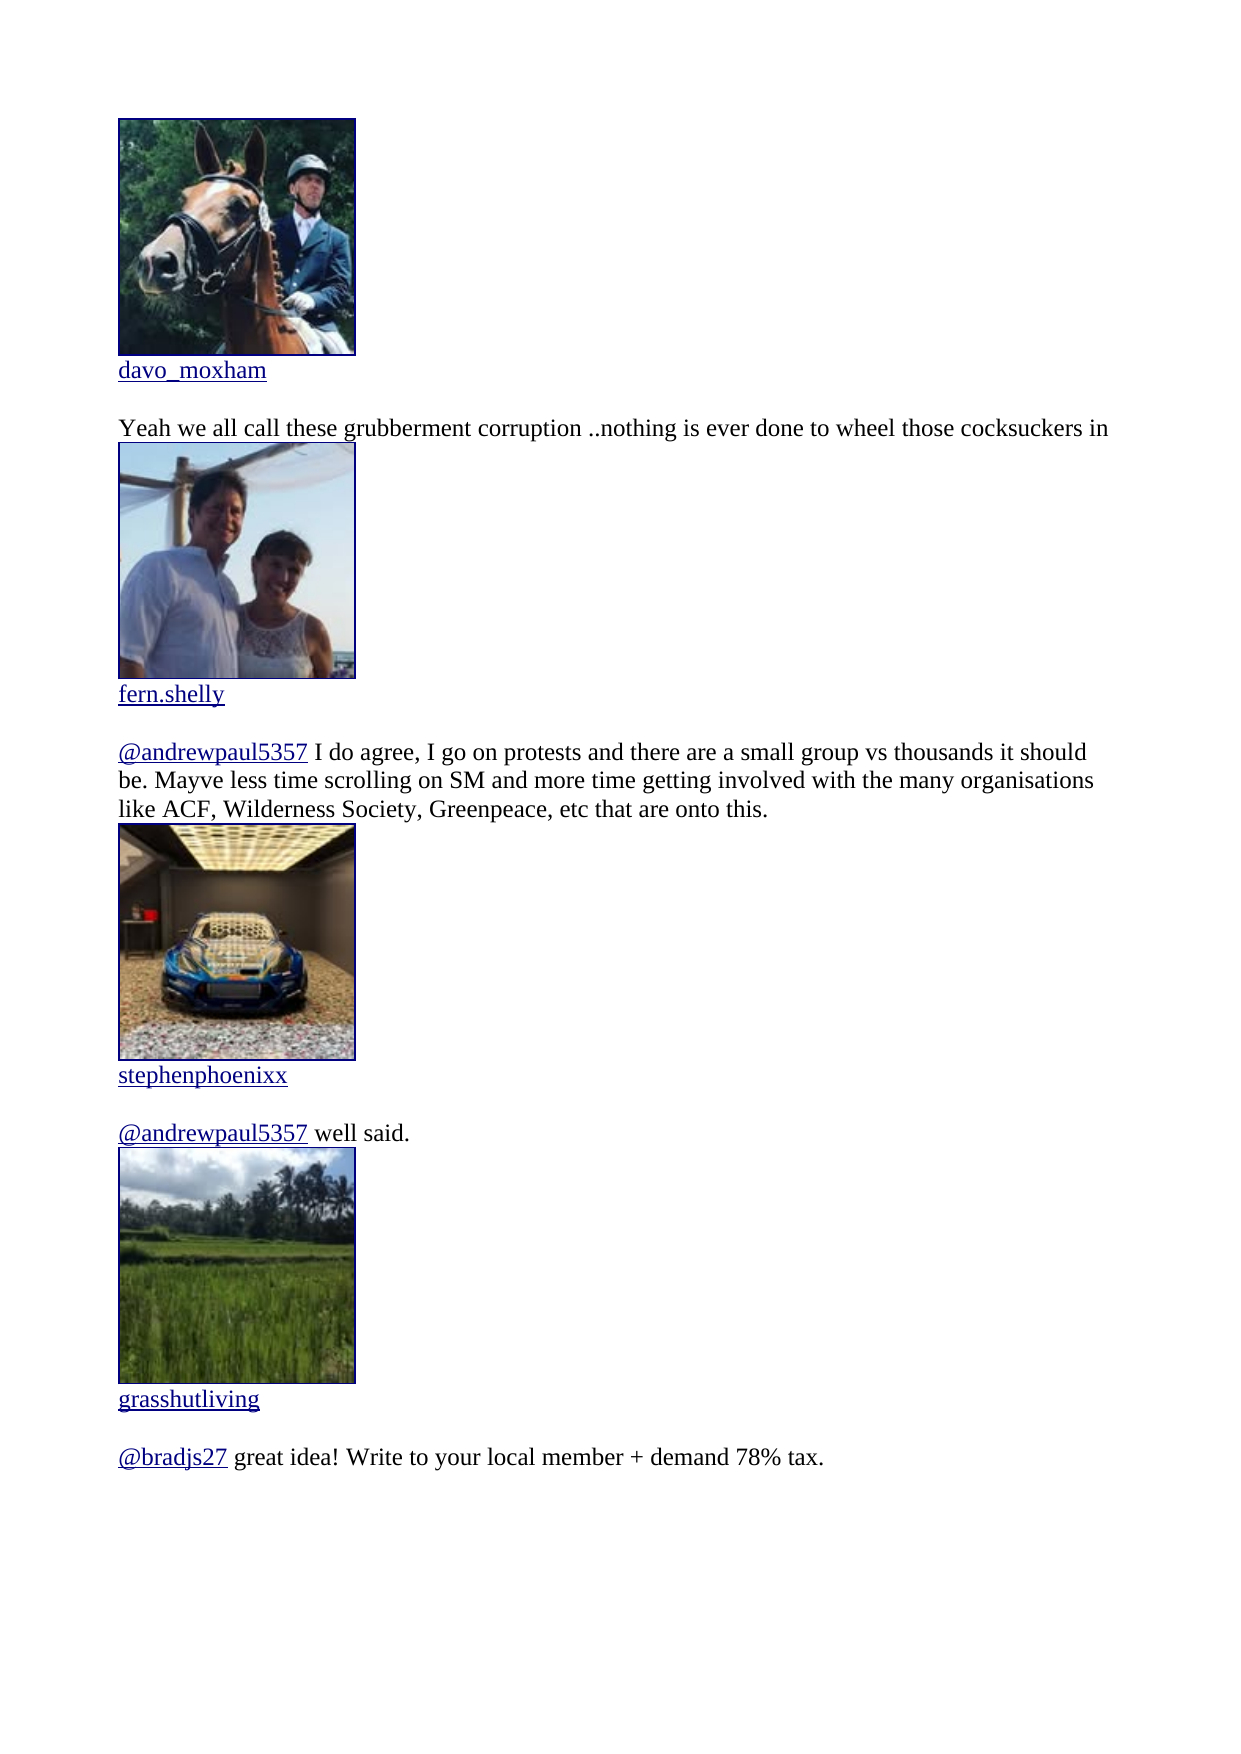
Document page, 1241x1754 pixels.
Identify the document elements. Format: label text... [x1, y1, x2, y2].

picture [120, 825, 354, 1059]
text @andrewpaul5357 well said. 👏🔥🙌 [118, 1118, 1122, 1147]
text Yeah we all call these grubberment corruption ..nothing is ever done to wheel those cocksuckers in [118, 413, 1122, 442]
text @bradjs27 great idea! Write to your local member + demand 78% tax. [118, 1442, 1122, 1471]
picture [120, 120, 354, 354]
text grasshutliving [118, 1384, 1122, 1413]
text stephenphoenixx [118, 1061, 1122, 1089]
picture [120, 443, 354, 678]
text davo_moxham [118, 356, 1122, 384]
text fern.shelly [118, 679, 1122, 708]
picture [120, 1148, 354, 1383]
text @andrewpaul5357 I do agree, I go on protests and there are a small group vs thousands it should be. Mayve less time scrolling on SM and more time getting involved with the many organisations like ACF, Wilderness Society, Greenpeace, etc that are onto this. [118, 737, 1122, 823]
